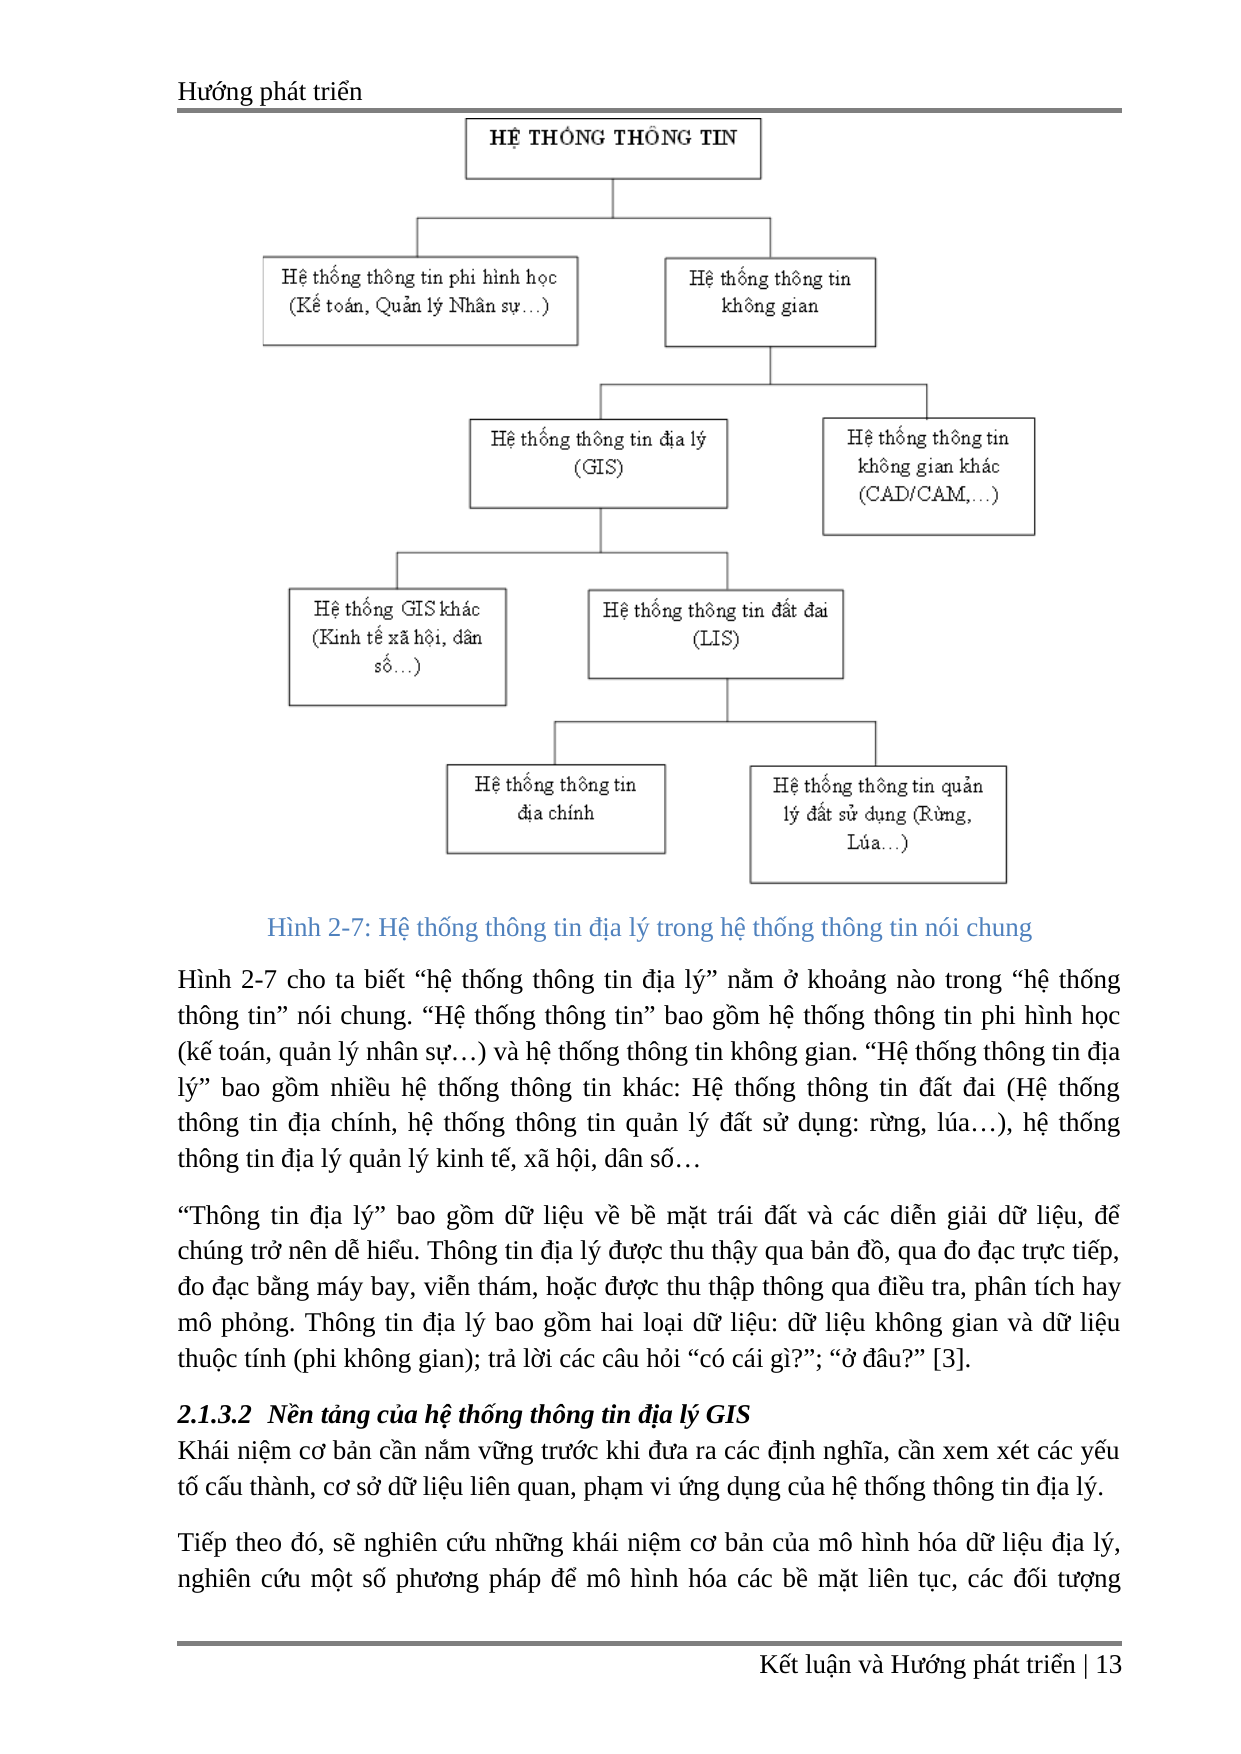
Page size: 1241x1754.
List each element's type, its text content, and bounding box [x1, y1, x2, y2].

text Hình 2-7 cho ta biết “hệ thống thông tin địa lý” nằm ở khoảng nào trong “hệ thống thông tin” nói chung. “Hệ thống thông tin” bao gồm hệ thống thông tin phi hình học (kế toán, quản lý nhân sự…) và hệ thống thông tin không gian. “Hệ thống thông tin địa lý” bao gồm nhiều hệ thống thông tin khác: Hệ thống thông tin đất đai (Hệ thống thông tin địa chính, hệ thống thông tin quản lý đất sử dụng: rừng, lúa…), hệ thống thông tin địa lý quản lý kinh tế, xã hội, dân số… [177, 963, 1122, 1173]
picture [262, 118, 1037, 887]
text “Thông tin địa lý” bao gồm dữ liệu về bề mặt trái đất và các diễn giải dữ liệu, để chúng trở nên dễ hiểu. Thông tin địa lý được thu thậy qua bản đồ, qua đo đạc trực tiếp, đo đạc bằng máy bay, viễn thám, hoặc được thu thập thông qua điều tra, phân tích hay mô phỏng. Thông tin địa lý bao gồm hai loại dữ liệu: dữ liệu không gian và dữ liệu thuộc tính (phi không gian); trả lời các câu hỏi “có cái gì?”; “ở đâu?”. [177, 1199, 1122, 1373]
text Khái niệm cơ bản cần nắm vững trước khi đưa ra các định nghĩa, cần xem xét các yếu tố cấu thành, cơ sở dữ liệu liên quan, phạm vi ứng dụng của hệ thống thông tin địa lý. [177, 1434, 1122, 1501]
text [177, 1526, 1122, 1593]
text Hình 2-7: Hệ thống thông tin địa lý trong hệ thống thông tin nói chung [177, 912, 1122, 943]
subtitle Nền tảng của hệ thống thông tin địa lý GIS [177, 1398, 1122, 1429]
